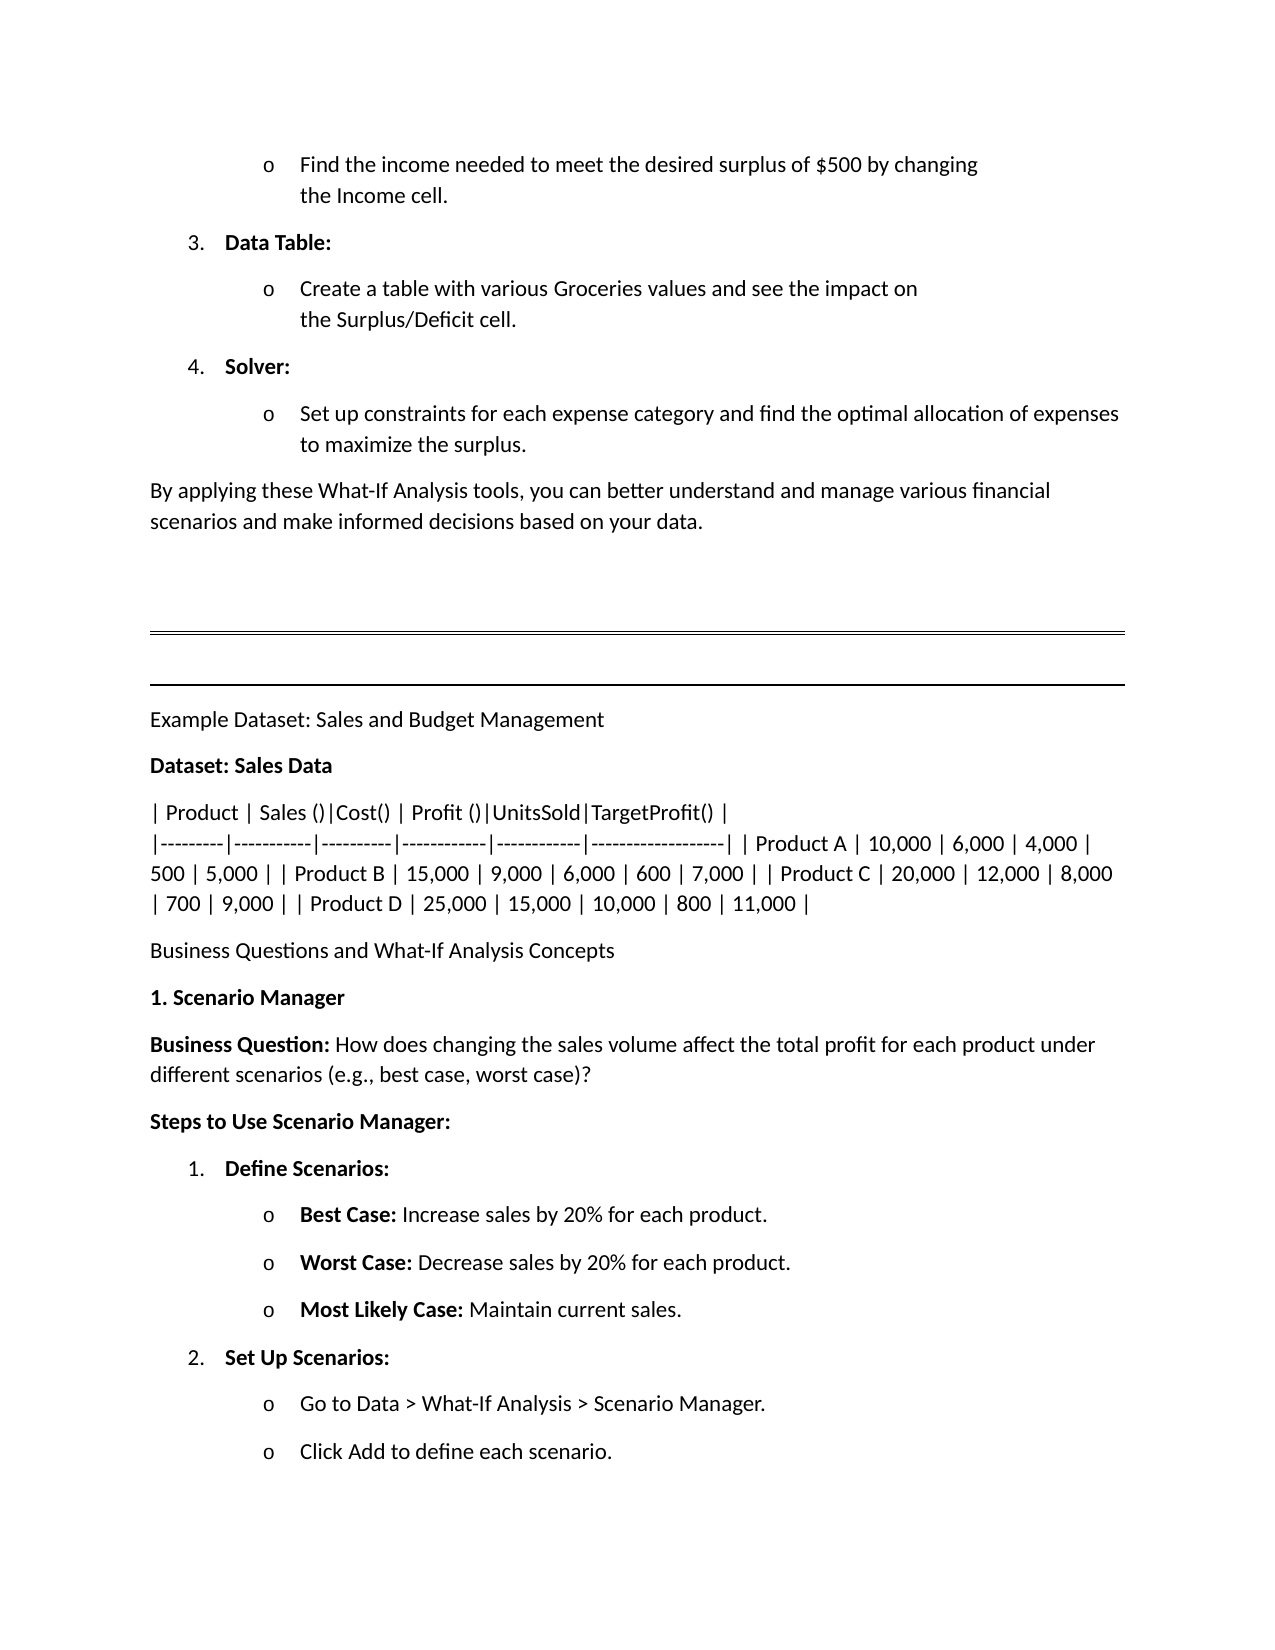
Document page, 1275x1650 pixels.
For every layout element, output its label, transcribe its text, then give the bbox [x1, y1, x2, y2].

list Solver: [187, 352, 1125, 380]
list Click Add to define each scenario. [262, 1437, 1125, 1466]
list Define Scenarios: [187, 1154, 1125, 1182]
text 1. Scenario Manager [150, 983, 1125, 1011]
text Steps to Use Scenario Manager: [150, 1107, 1125, 1135]
text Business Questions and What-If Analysis Concepts [150, 936, 1125, 964]
list Best Case: Increase sales by 20% for each product. [262, 1201, 1125, 1229]
text Business Question: How does changing the sales volume affect the total profit for each product under different scenarios (e.g., best case, worst case)? [150, 1030, 1125, 1088]
list Most Likely Case: Maintain current sales. [262, 1295, 1125, 1324]
text By applying these What-If Analysis tools, you can better understand and manage various financial scenarios and make informed decisions based on your data. [150, 477, 1125, 535]
list Create a table with various Groceries values and see the impact on the Surplus/Deficit cell. [262, 274, 1125, 333]
list Set up constraints for each expense category and find the optimal allocation of expenses to maximize the surplus. [262, 399, 1125, 458]
text | Product | Sales ()|Cost() | Profit ()|UnitsSold|TargetProfit() | |---------|-----------|----------|------------|------------|-------------------| | Product A | 10,000 | 6,000 | 4,000 | 500 | 5,000 | | Product B | 15,000 | 9,000 | 6,000 | 600 | 7,000 | | Product C | 20,000 | 12,000 | 8,000 | 700 | 9,000 | | Product D | 25,000 | 15,000 | 10,000 | 800 | 11,000 | [150, 798, 1125, 917]
list Worst Case: Decrease sales by 20% for each product. [262, 1248, 1125, 1276]
list Data Table: [187, 228, 1125, 256]
text Dataset: Sales Data [150, 752, 1125, 779]
list Go to Data > What-If Analysis > Scenario Manager. [262, 1389, 1125, 1418]
text Example Dataset: Sales and Budget Management [150, 705, 1125, 733]
list Set Up Scenarios: [187, 1343, 1125, 1371]
list Find the income needed to meet the desired surplus of $500 by changing the Income cell. [262, 150, 1125, 209]
